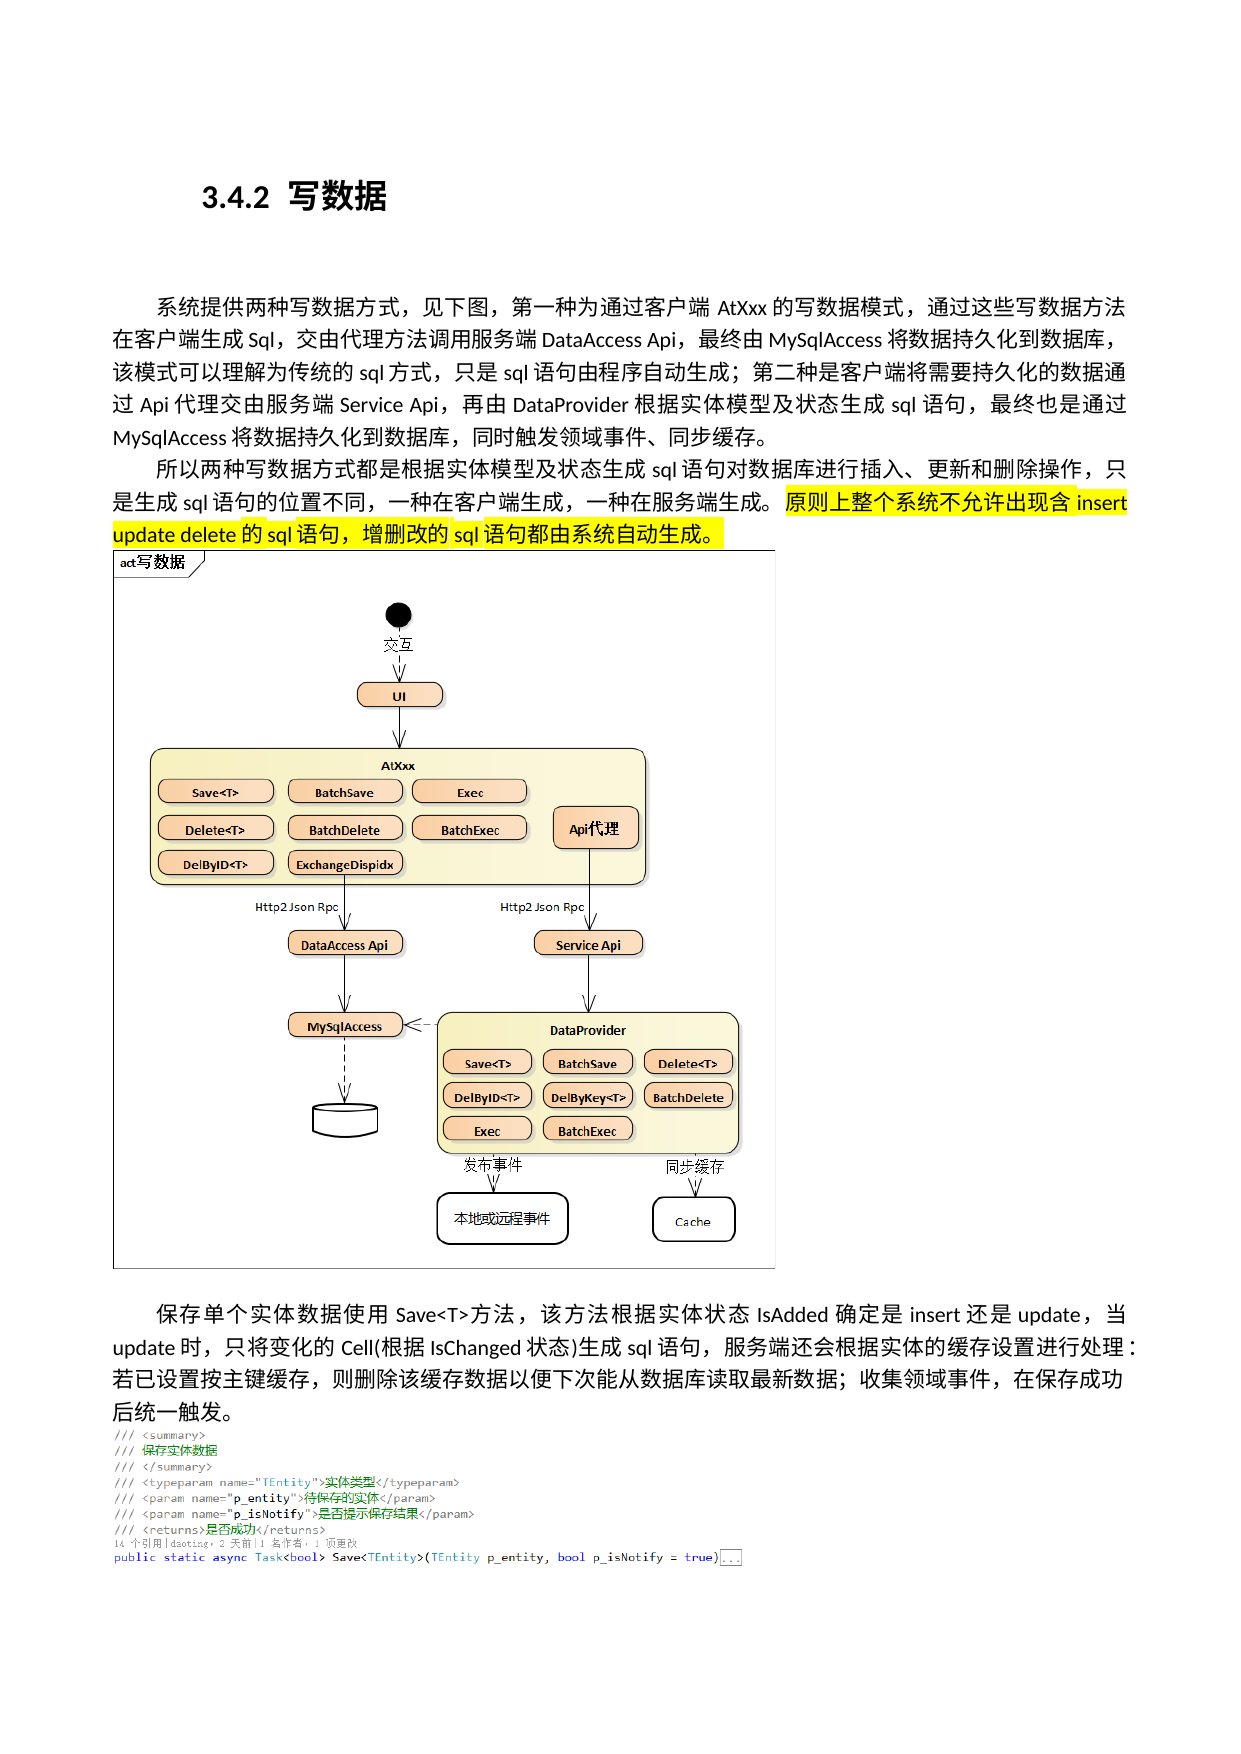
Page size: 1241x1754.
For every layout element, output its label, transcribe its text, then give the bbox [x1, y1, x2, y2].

text 保存单个实体数据使用Save<T>方法，该方法根据实体状态IsAdded确定是insert还是update，当update时，只将变化的Cell(根据IsChanged状态)生成sql语句，服务端还会根据实体的缓存设置进行处理：若已设置按主键缓存，则删除该缓存数据以便下次能从数据库读取最新数据；收集领域事件，在保存成功后统一触发。 [112, 1297, 1128, 1427]
subtitle 写数据 [201, 162, 1128, 227]
text 系统提供两种写数据方式，见下图，第一种为通过客户端AtXxx的写数据模式，通过这些写数据方法在客户端生成Sql，交由代理方法调用服务端DataAccess Api，最终由MySqlAccess将数据持久化到数据库，该模式可以理解为传统的sql方式，只是sql语句由程序自动生成；第二种是客户端将需要持久化的数据通过Api代理交由服务端Service Api，再由DataProvider根据实体模型及状态生成sql语句，最终也是通过MySqlAccess将数据持久化到数据库，同时触发领域事件、同步缓存。 [112, 289, 1128, 452]
picture [112, 1426, 756, 1575]
picture [112, 549, 775, 1269]
text 所以两种写数据方式都是根据实体模型及状态生成sql语句对数据库进行插入、更新和删除操作，只是生成sql语句的位置不同，一种在客户端生成，一种在服务端生成。原则上整个系统不允许出现含insert update delete的sql语句，增删改的sql语句都由系统自动生成。 [112, 452, 1128, 549]
